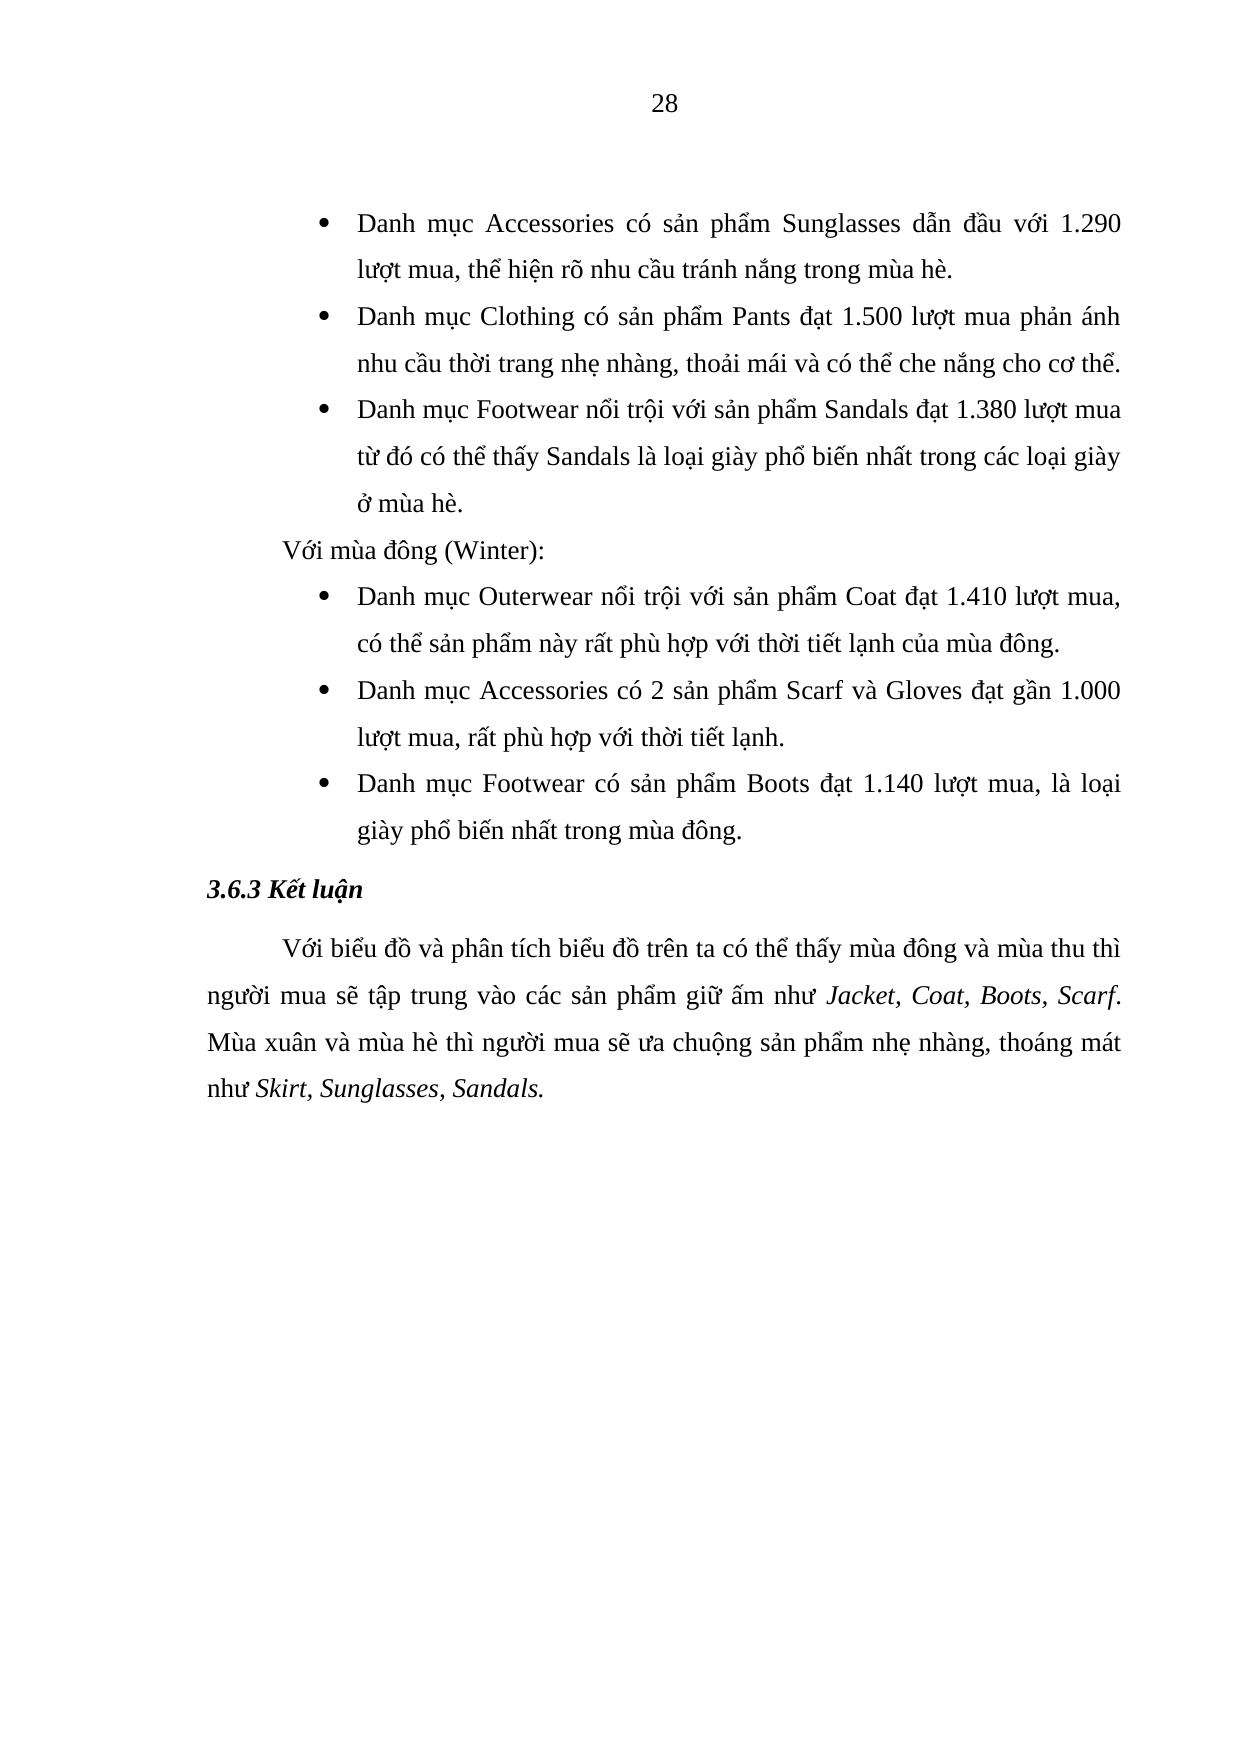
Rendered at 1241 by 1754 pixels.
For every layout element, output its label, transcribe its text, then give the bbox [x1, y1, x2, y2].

list Danh mục Footwear có sản phẩm Boots đạt 1.140 lượt mua, là loại giày phổ biến nhất trong mùa đông. [319, 767, 1122, 845]
subtitle Kết luận [207, 873, 1122, 904]
list Danh mục Outerwear nổi trội với sản phẩm Coat đạt 1.410 lượt mua, có thể sản phẩm này rất phù hợp với thời tiết lạnh của mùa đông. [319, 580, 1122, 658]
text Với biểu đồ và phân tích biểu đồ trên ta có thể thấy mùa đông và mùa thu thì người mua sẽ tập trung vào các sản phẩm giữ ấm như Jacket, Coat, Boots, Scarf. Mùa xuân và mùa hè thì người mua sẽ ưa chuộng sản phẩm nhẹ nhàng, thoáng mát như Skirt, Sunglasses, Sandals. [207, 932, 1122, 1103]
list Danh mục Accessories có 2 sản phẩm Scarf và Gloves đạt gần 1.000 lượt mua, rất phù hợp với thời tiết lạnh. [319, 674, 1122, 752]
list Danh mục Clothing có sản phẩm Pants đạt 1.500 lượt mua phản ánh nhu cầu thời trang nhẹ nhàng, thoải mái và có thể che nắng cho cơ thể. [319, 300, 1122, 378]
list Danh mục Accessories có sản phẩm Sunglasses dẫn đầu với 1.290 lượt mua, thể hiện rõ nhu cầu tránh nắng trong mùa hè. [319, 207, 1122, 285]
text Với mùa đông (Winter): [207, 534, 1122, 565]
list Danh mục Footwear nổi trội với sản phẩm Sandals đạt 1.380 lượt mua từ đó có thể thấy Sandals là loại giày phổ biến nhất trong các loại giày ở mùa hè. [319, 394, 1122, 518]
